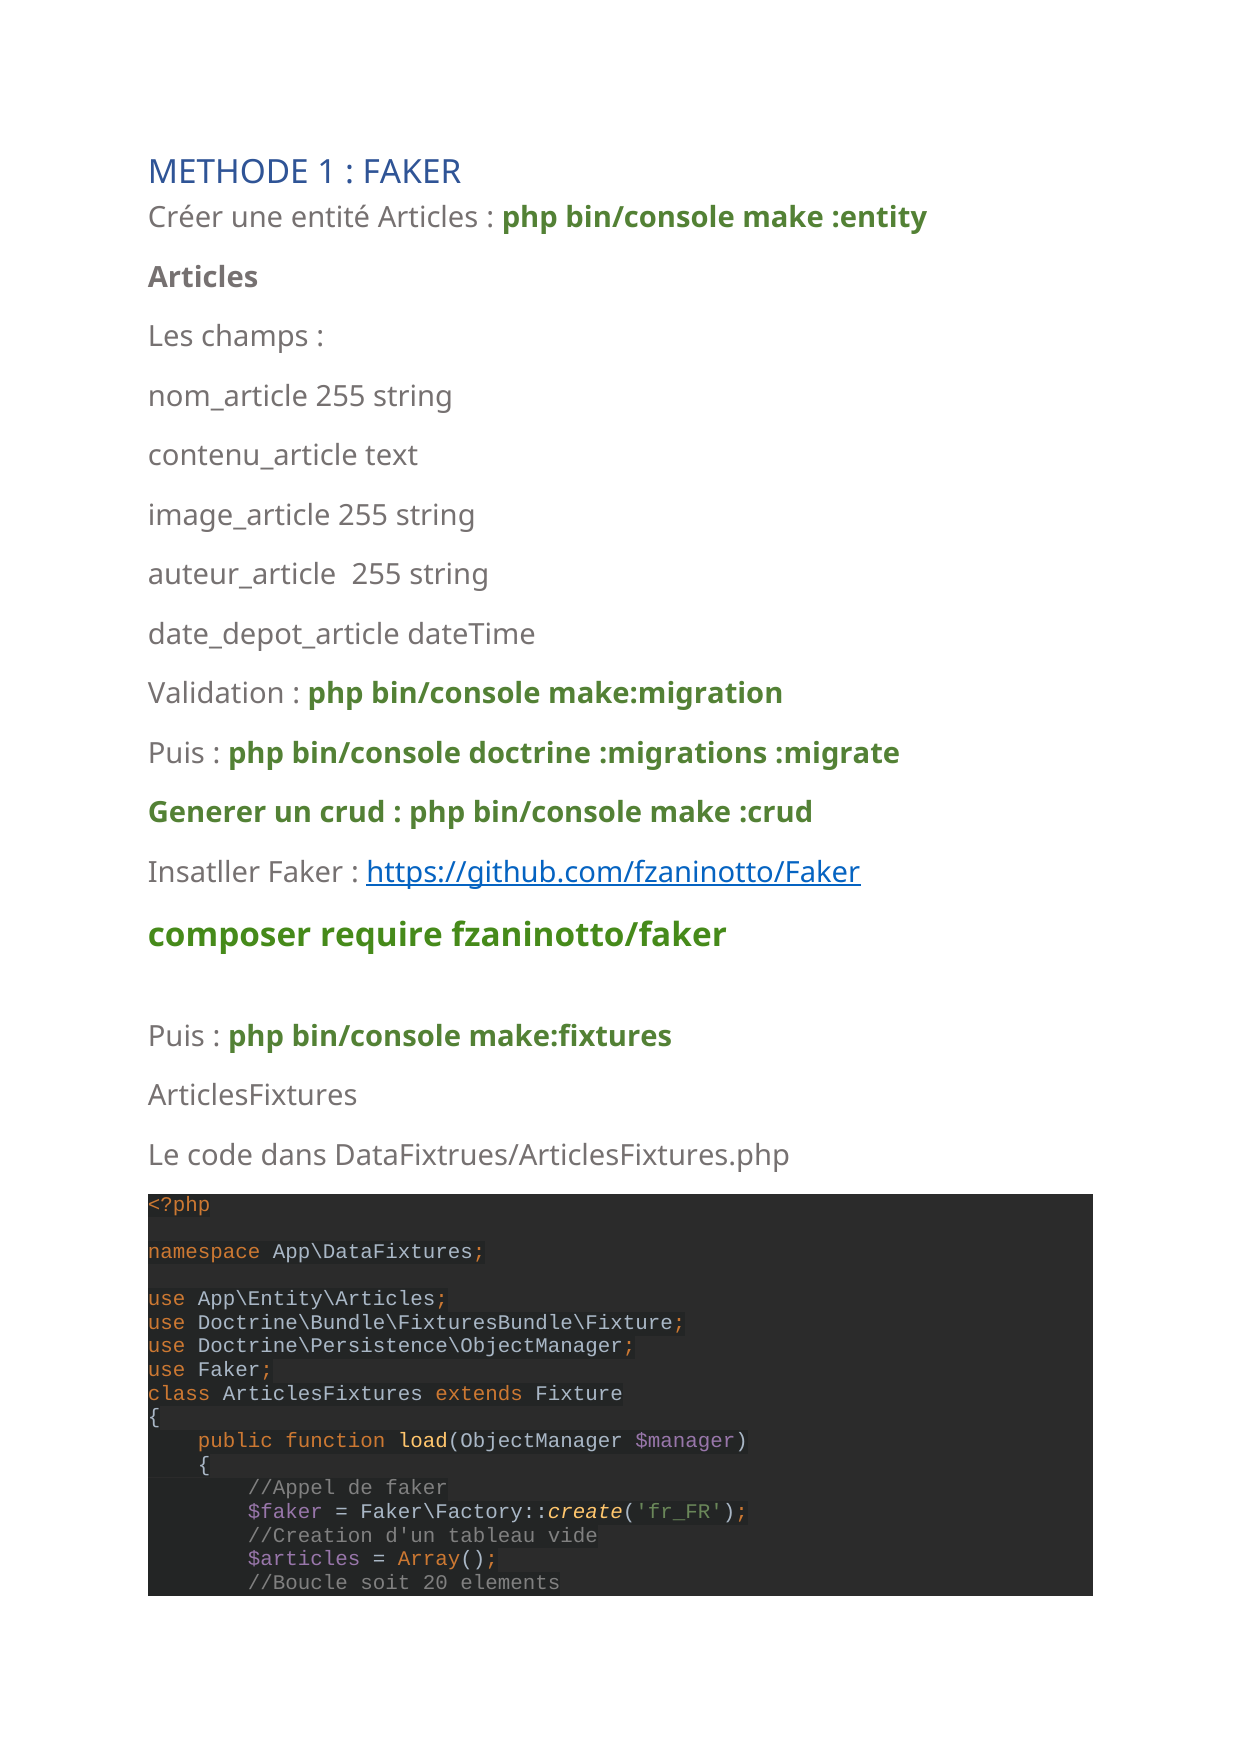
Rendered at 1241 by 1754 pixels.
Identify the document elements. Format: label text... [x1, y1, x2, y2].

text Puis : php bin/console doctrine :migrations :migrate [148, 732, 1093, 772]
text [148, 1194, 1093, 1596]
text contenu_article text [148, 434, 1093, 474]
text composer require fzaninotto/faker [148, 910, 1093, 956]
text date_depot_article dateTime [148, 613, 1093, 653]
text Créer une entité Articles : php bin/console make :entity [148, 197, 1093, 236]
text Validation : php bin/console make:migration [148, 672, 1093, 712]
text Les champs : [148, 316, 1093, 355]
text Puis : php bin/console make:fixtures [148, 1015, 1093, 1055]
text Generer un crud : php bin/console make :crud [148, 791, 1093, 831]
text Insatller Faker : https://github.com/fzaninotto/Faker [148, 851, 1093, 891]
text Le code dans DataFixtrues/ArticlesFixtures.php [148, 1134, 1093, 1174]
text ArticlesFixtures [148, 1075, 1093, 1114]
text Articles [148, 256, 1093, 296]
text image_article 255 string [148, 494, 1093, 534]
text nom_article 255 string [148, 375, 1093, 415]
text auteur_article 255 string [148, 553, 1093, 593]
subtitle METHODE 1 : FAKER [148, 148, 1093, 193]
